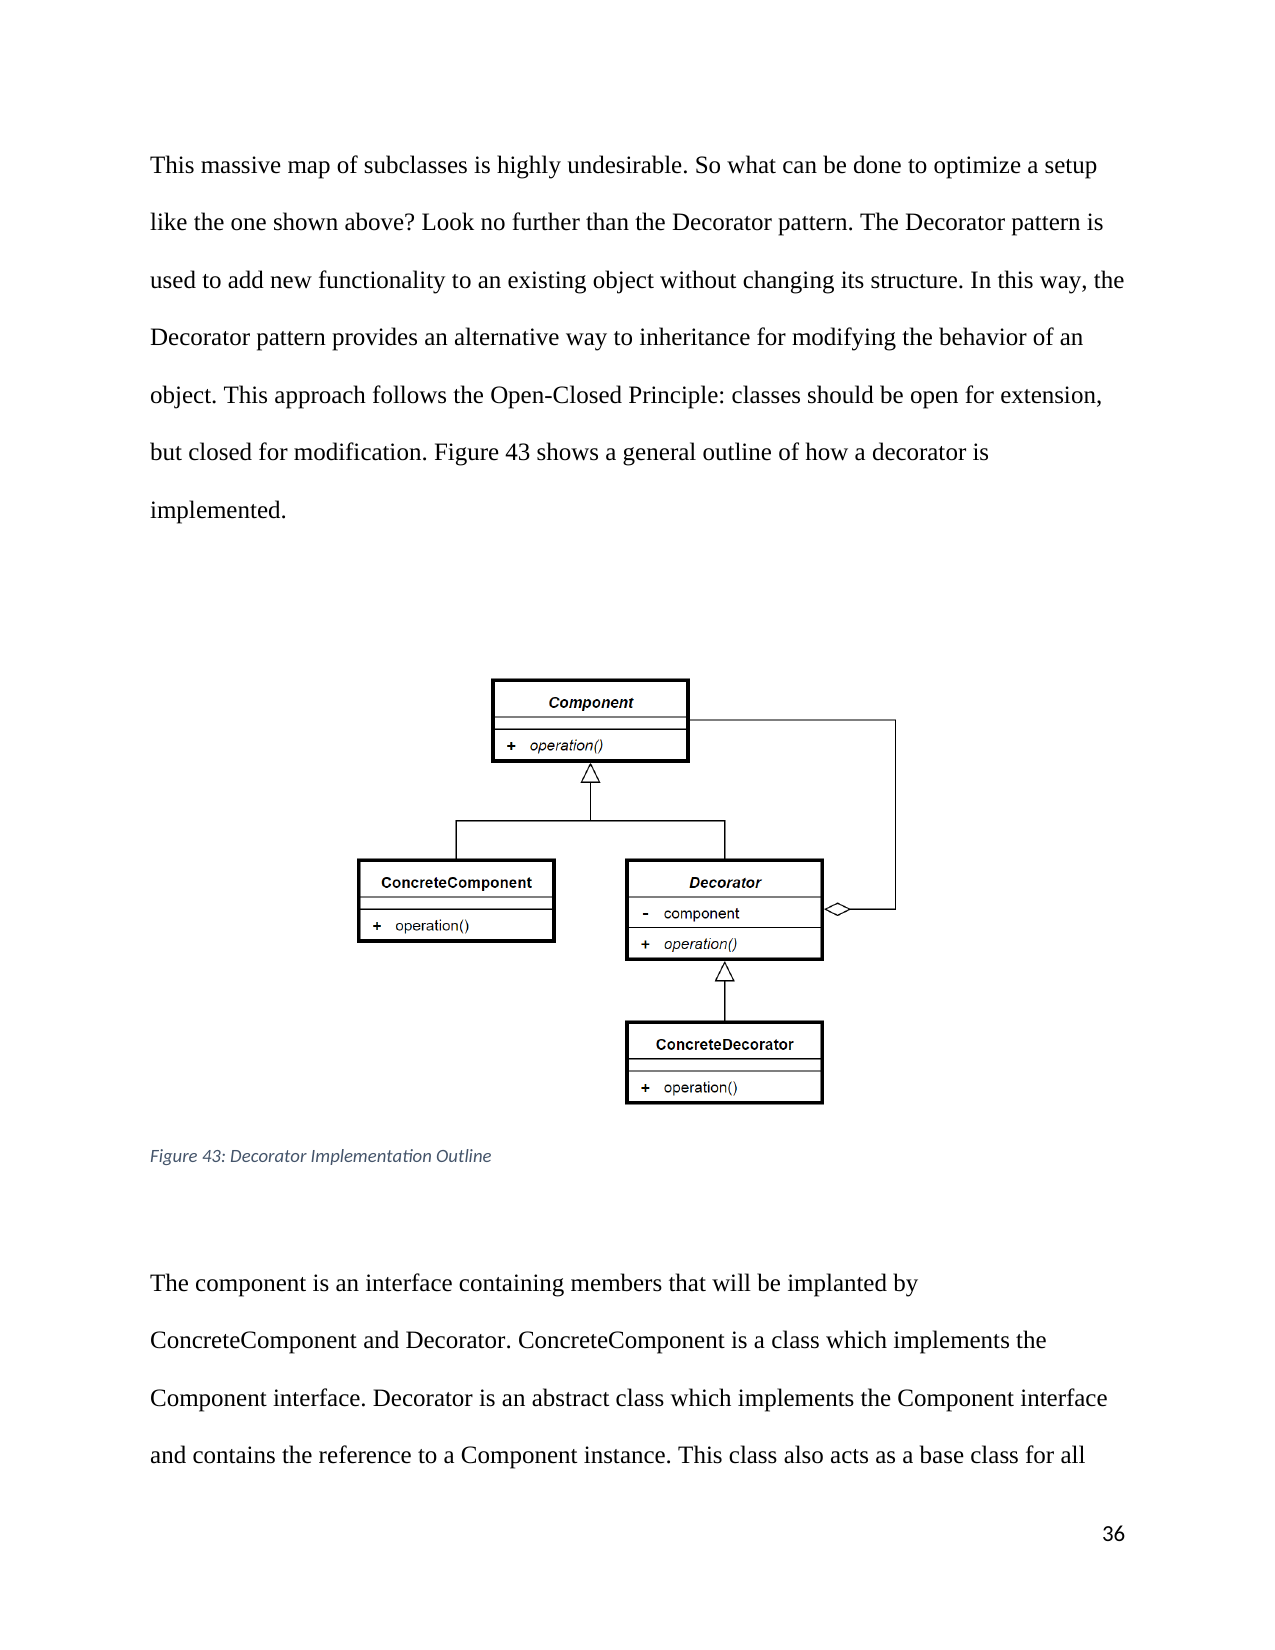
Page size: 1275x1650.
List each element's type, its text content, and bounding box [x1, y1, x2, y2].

text This massive map of subclasses is highly undesirable. So what can be done to optimize a setup like the one shown above? Look no further than the Decorator pattern. The Decorator pattern is used to add new functionality to an existing object without changing its structure. In this way, the Decorator pattern provides an alternative way to inheritance for modifying the behavior of an object. This approach follows the Open-Closed Principle: classes should be open for extension, but closed for modification. Figure 43 shows a general outline of how a decorator is implemented. [150, 150, 1125, 524]
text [150, 1268, 1125, 1469]
picture [348, 667, 927, 1116]
text Figure 43: Decorator Implementation Outline [150, 1144, 1125, 1167]
